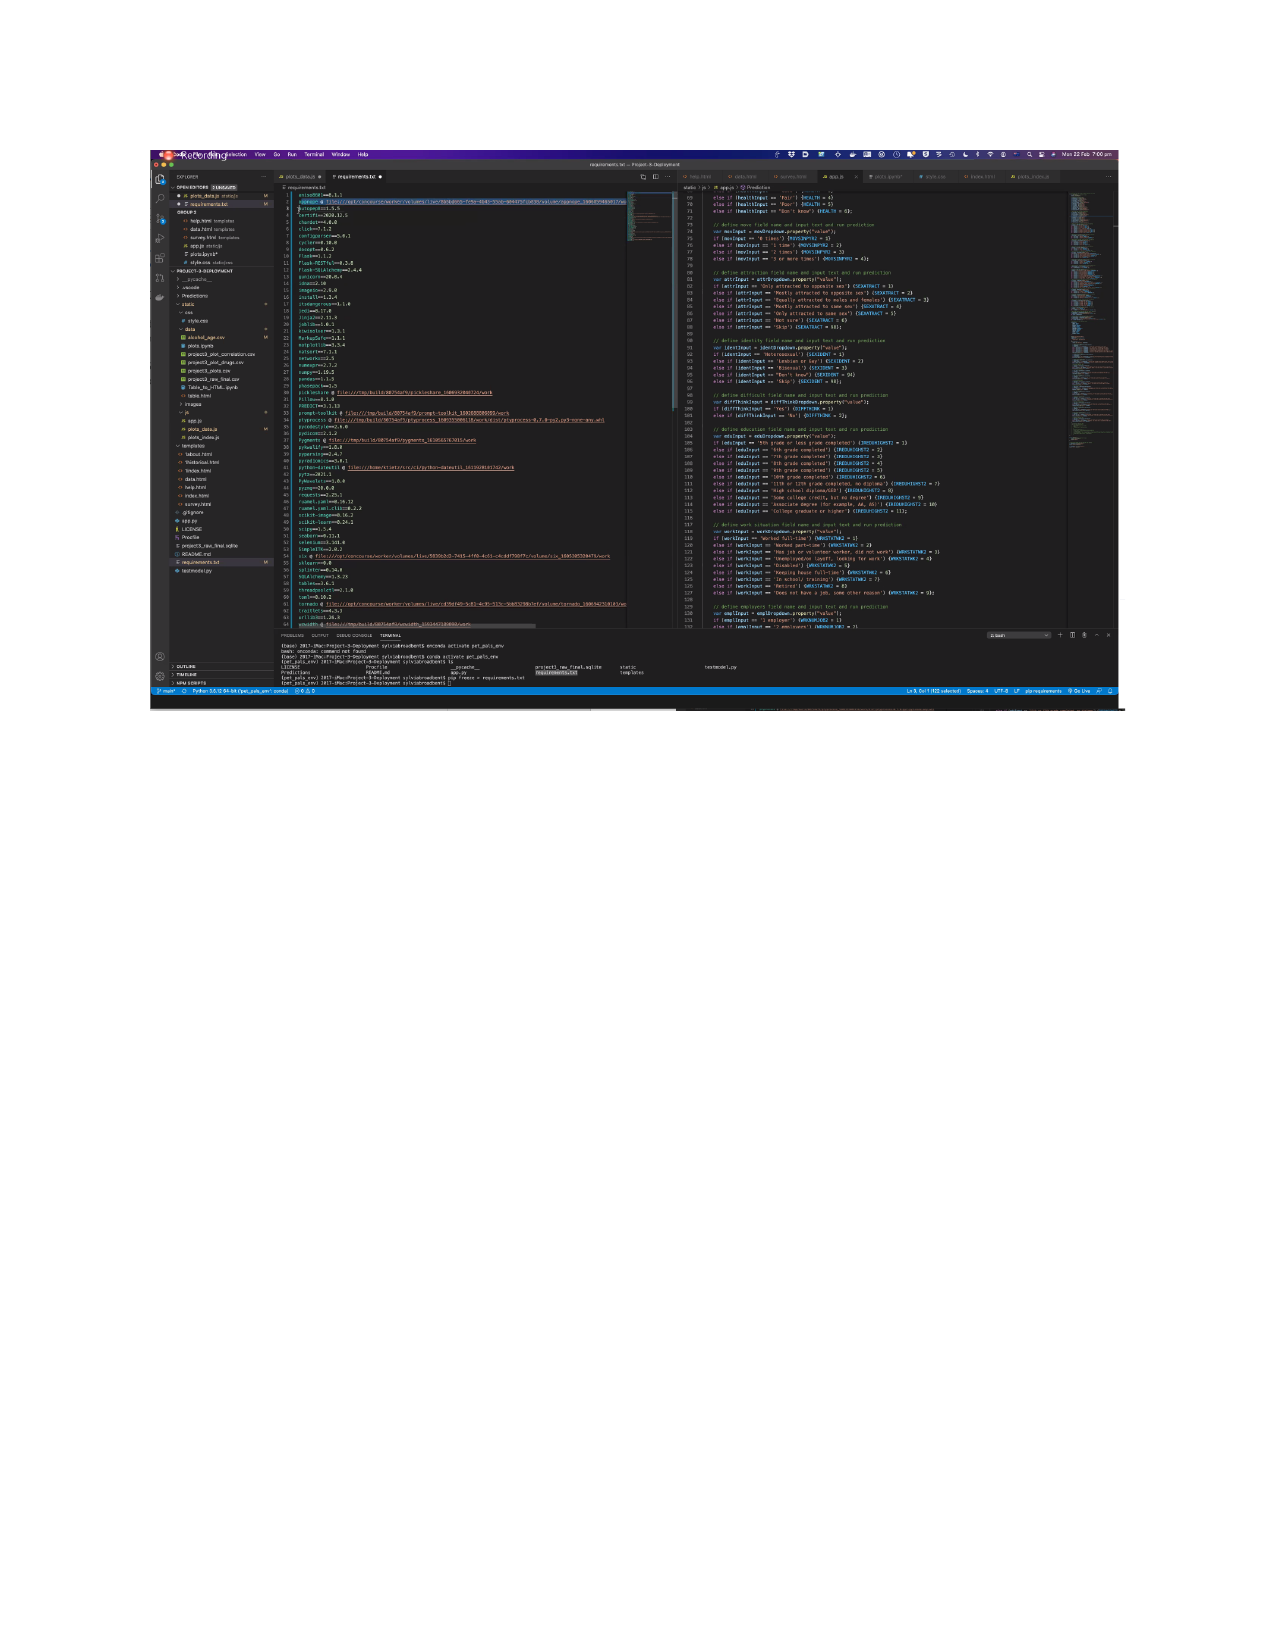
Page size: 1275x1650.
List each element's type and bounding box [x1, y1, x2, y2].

picture [150, 150, 1125, 711]
